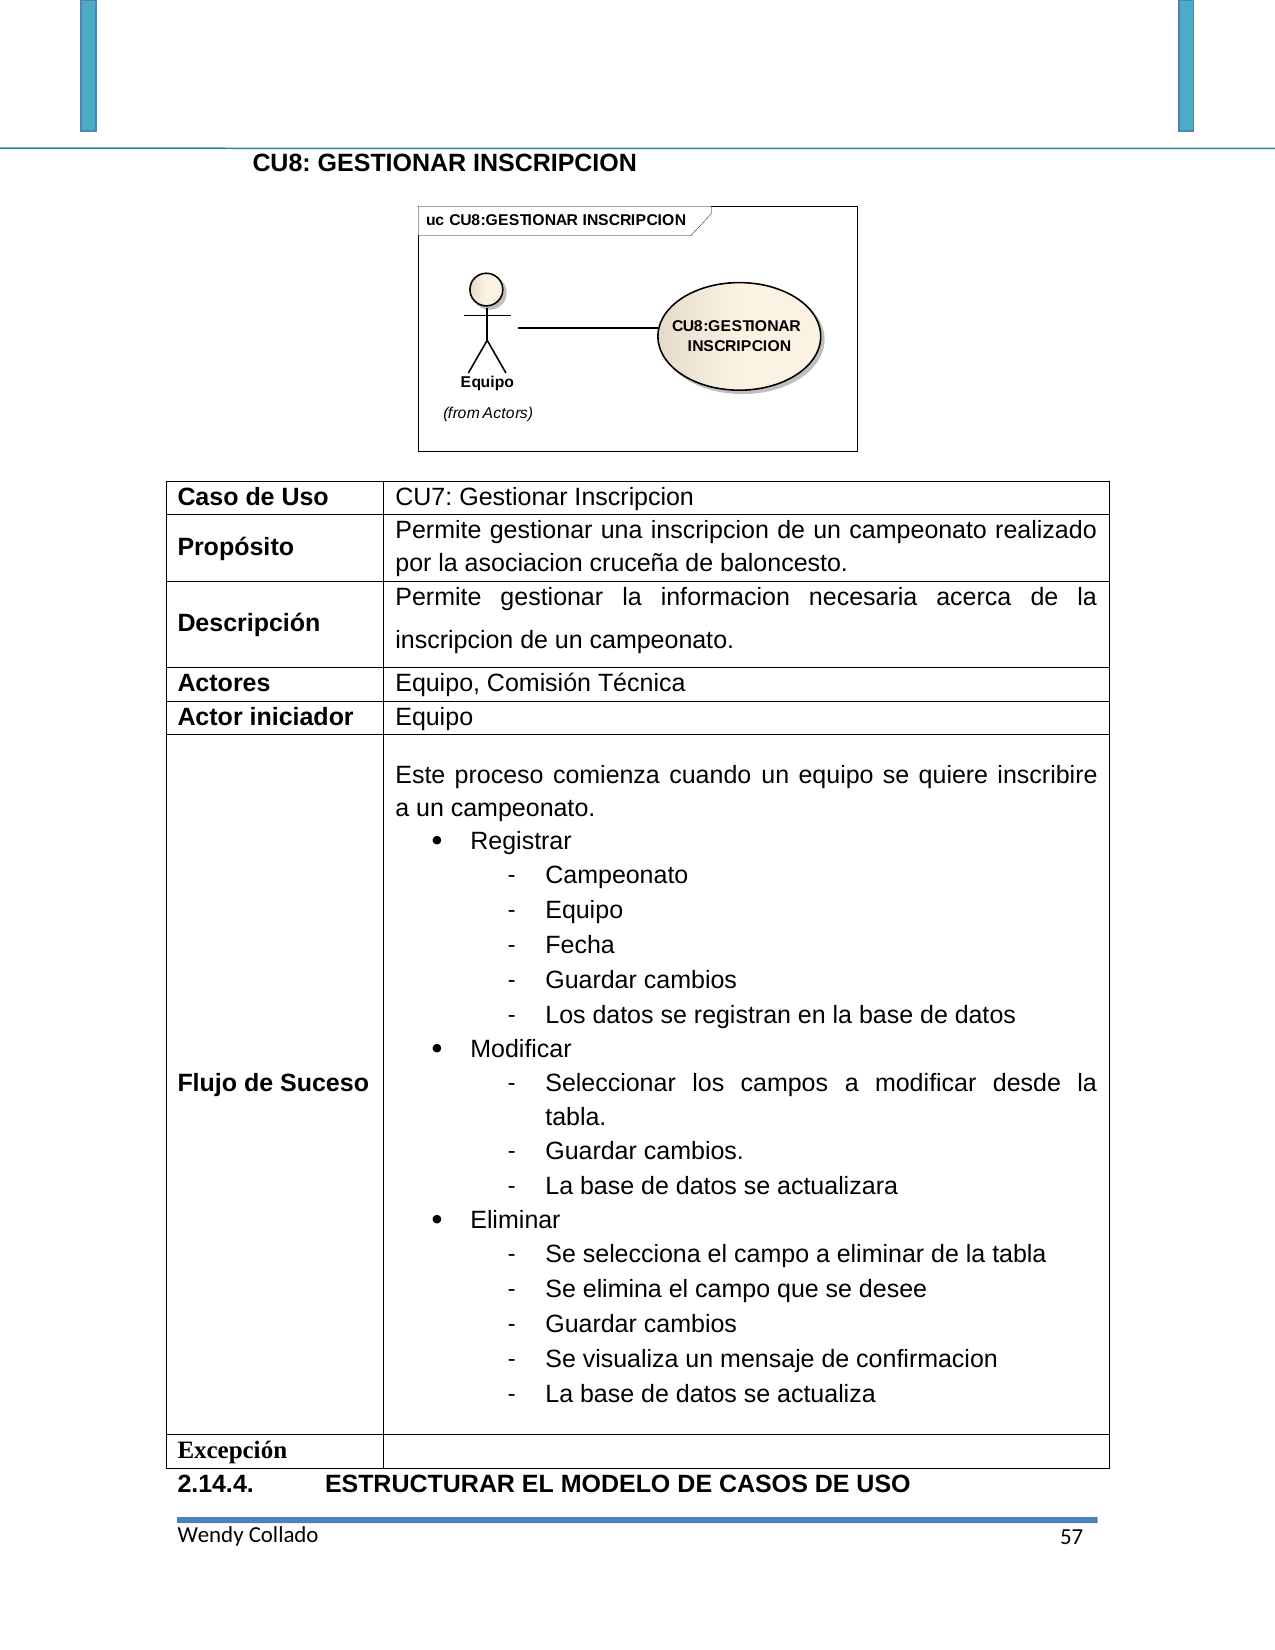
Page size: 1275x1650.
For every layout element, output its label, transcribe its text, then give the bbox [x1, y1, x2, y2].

table_cell Permite gestionar la informacion necesaria acerca de la inscripcion de un campeonato. [384, 582, 1109, 667]
table_cell Este proceso comienza cuando un equipo se quiere inscribire a un campeonato. Registrar Campeonato Equipo Fecha Guardar cambios Los datos se registran en la base de datos Modificar Seleccionar los campos a modificar desde la tabla. Guardar cambios. La base de datos se actualizara Eliminar Se selecciona el campo a eliminar de la tabla Se elimina el campo que se desee Guardar cambios Se visualiza un mensaje de confirmacion La base de datos se actualiza [384, 735, 1109, 1434]
list ESTRUCTURAR EL MODELO DE CASOS DE USO [177, 1469, 1098, 1498]
table_cell [384, 1435, 1109, 1468]
table_cell Actor iniciador [167, 702, 383, 734]
table_header Caso de Uso [167, 482, 383, 514]
table_cell Equipo, Comisión Técnica [384, 668, 1109, 701]
table_cell Descripción [167, 582, 383, 667]
table_cell Permite gestionar una inscripcion de un campeonato realizado por la asociacion cruceña de baloncesto. [384, 515, 1109, 581]
table_cell Excepción [167, 1435, 383, 1468]
table_cell Flujo de Suceso [167, 735, 383, 1434]
table_cell Equipo [384, 702, 1109, 734]
table_header CU7: Gestionar Inscripcion [384, 482, 1109, 514]
table_cell Propósito [167, 515, 383, 581]
table_cell Actores [167, 668, 383, 701]
list CU8: GESTIONAR INSCRIPCION [252, 148, 1098, 176]
